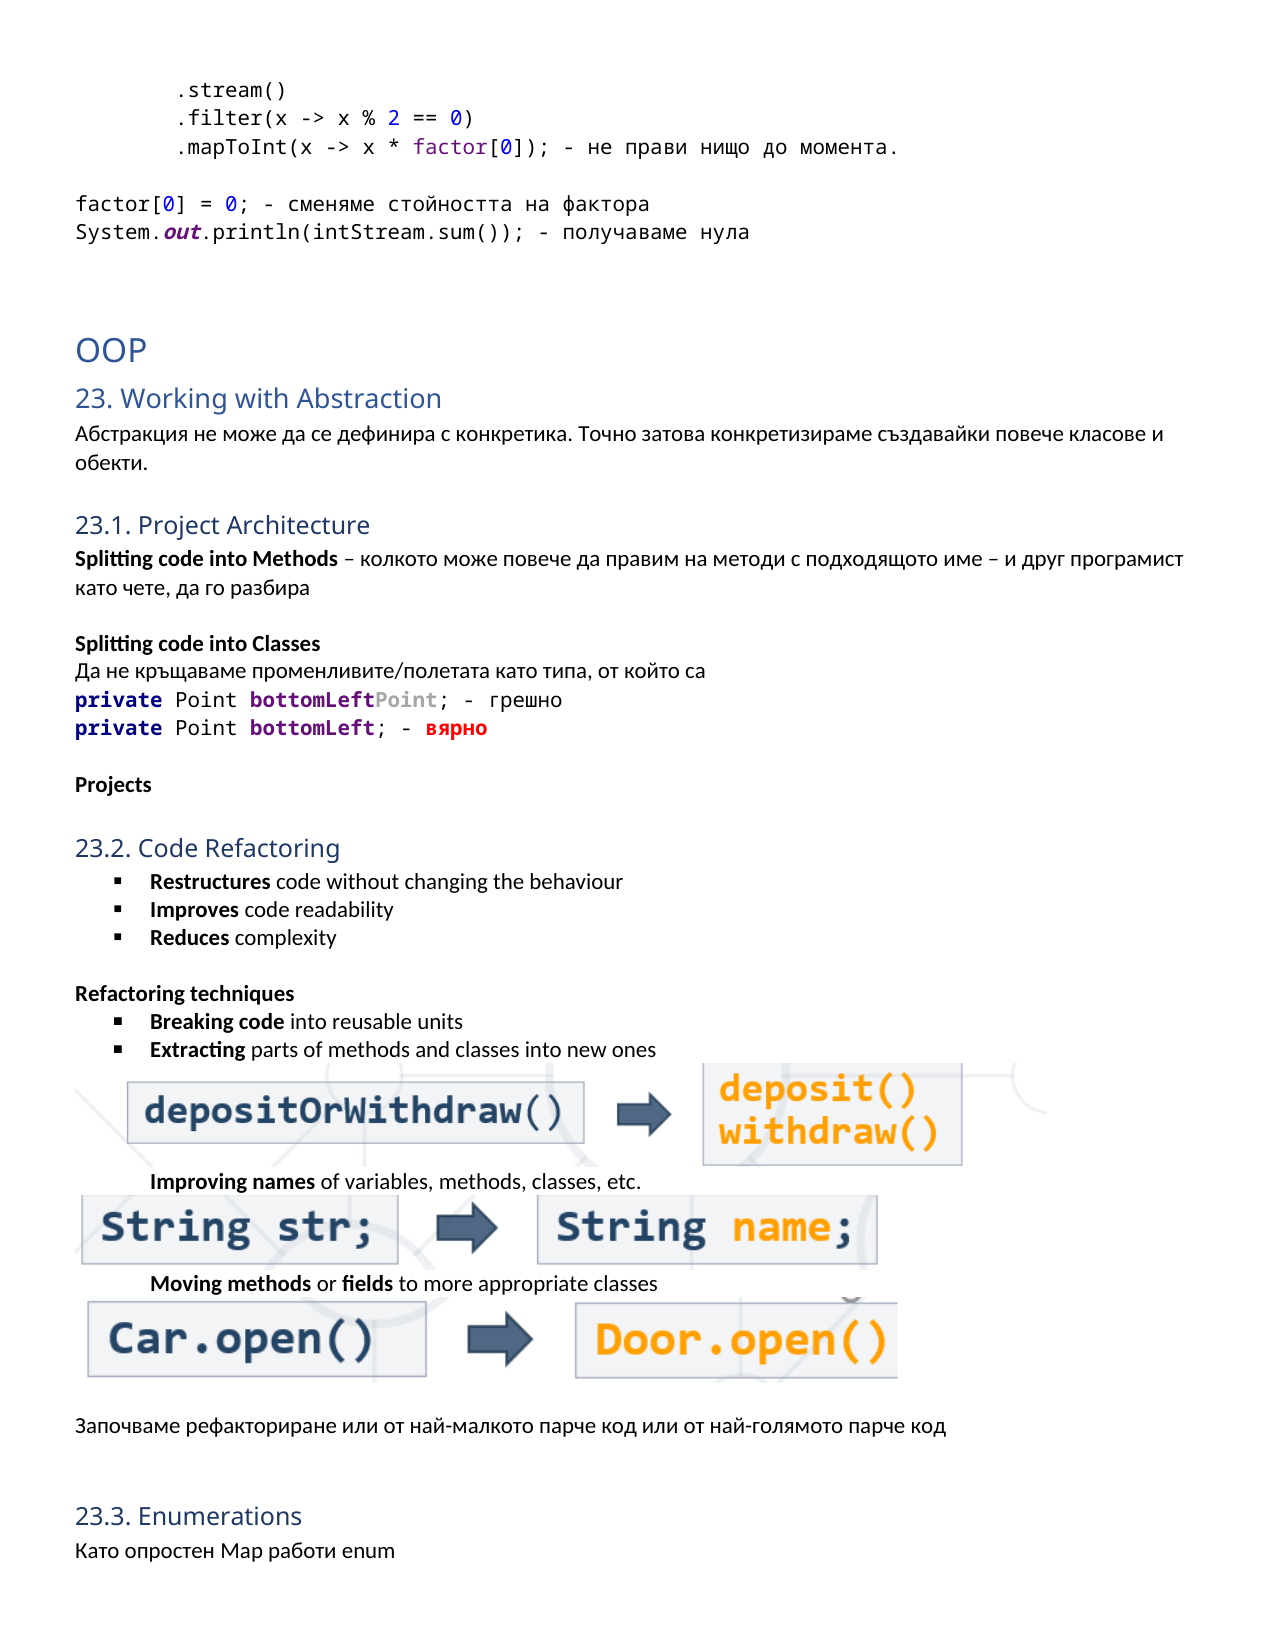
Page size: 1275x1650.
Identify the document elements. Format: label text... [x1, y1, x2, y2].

list Breaking code into reusable units [112, 1007, 1200, 1035]
subtitle 23. Working with Abstraction [75, 380, 1200, 417]
subtitle 23.2. Code Refactoring [75, 830, 1200, 864]
list Reduces complexity [112, 923, 1200, 951]
text Започваме рефакториране или от най-малкото парче код или от най-голямото парче код [75, 1411, 1200, 1439]
picture [75, 1063, 1047, 1167]
picture [75, 1297, 898, 1383]
subtitle OOP [75, 327, 1200, 372]
subtitle 23.1. Project Architecture [75, 508, 1200, 542]
picture [75, 1195, 887, 1270]
text private Point bottomLeftPoint; - грешно [75, 685, 1200, 713]
text Да не кръщаваме променливите/полетата като типа, от който са [75, 657, 1200, 685]
list Restructures code without changing the behaviour [112, 867, 1200, 895]
text Refactoring techniques [75, 979, 1200, 1007]
list Improves code readability [112, 895, 1200, 923]
text Moving methods or fields to more appropriate classes [75, 1269, 1200, 1297]
text Splitting code into Classes [75, 629, 1200, 657]
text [75, 75, 1200, 246]
text Абстракция не може да се дефинира с конкретика. Точно затова конкретизираме създавайки повече класове и обекти. [75, 419, 1200, 476]
text Като опростен Map работи enum [75, 1536, 1200, 1564]
list Extracting parts of methods and classes into new ones [112, 1035, 1200, 1063]
text Splitting code into Methods – колкото може повече да правим на методи с подходящото име – и друг програмист като чете, да го разбира [75, 544, 1200, 601]
text private Point bottomLeft; - вярно [75, 713, 1200, 742]
subtitle 23.3. Enumerations [75, 1499, 1200, 1533]
text Projects [75, 770, 1200, 798]
